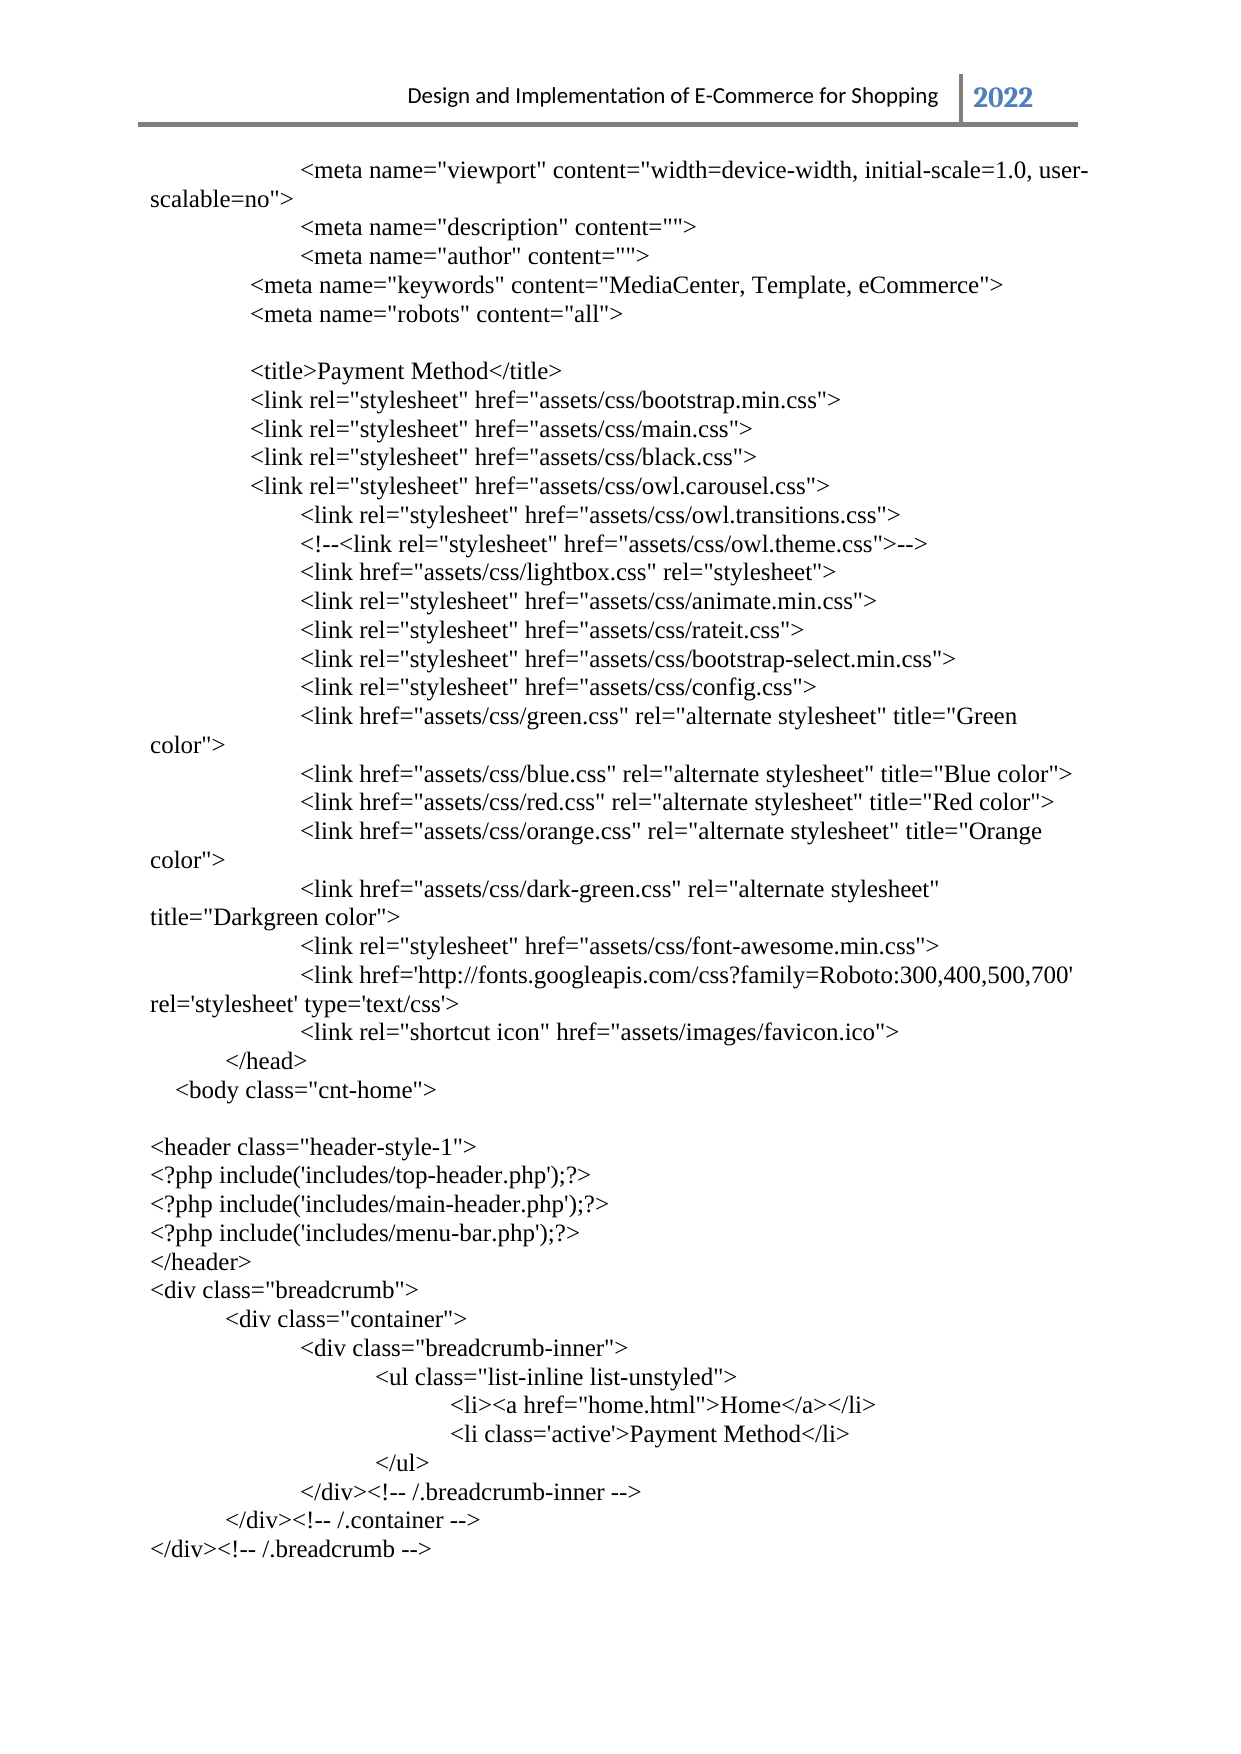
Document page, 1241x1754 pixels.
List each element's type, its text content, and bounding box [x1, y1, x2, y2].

text <?php include('includes/top-header.php');?> [150, 1161, 1090, 1189]
text </ul> [150, 1448, 1090, 1477]
text <link href="assets/css/green.css" rel="alternate stylesheet" title="Green color"> [150, 701, 1090, 759]
text <!--<link rel="stylesheet" href="assets/css/owl.theme.css">--> [150, 529, 1090, 557]
text </div><!-- /.container --> [150, 1506, 1090, 1534]
text <link rel="stylesheet" href="assets/css/main.css"> [150, 414, 1090, 442]
text <header class="header-style-1"> [150, 1132, 1090, 1161]
text <?php include('includes/menu-bar.php');?> [150, 1218, 1090, 1247]
text <?php include('includes/main-header.php');?> [150, 1189, 1090, 1218]
text <li><a href="home.html">Home</a></li> [150, 1391, 1090, 1419]
text <div class="container"> [150, 1304, 1090, 1333]
text <link href="assets/css/blue.css" rel="alternate stylesheet" title="Blue color"> [150, 759, 1090, 787]
text <link rel="shortcut icon" href="assets/images/favicon.ico"> [150, 1017, 1090, 1046]
text <link href="assets/css/lightbox.css" rel="stylesheet"> [150, 557, 1090, 586]
text <title>Payment Method</title> [150, 356, 1090, 385]
text <link href='http://fonts.googleapis.com/css?family=Roboto:300,400,500,700' rel='stylesheet' type='text/css'> [150, 960, 1090, 1017]
text <link rel="stylesheet" href="assets/css/font-awesome.min.css"> [150, 931, 1090, 960]
text </div><!-- /.breadcrumb-inner --> [150, 1477, 1090, 1506]
text <meta name="keywords" content="MediaCenter, Template, eCommerce"> [150, 270, 1090, 299]
text <link rel="stylesheet" href="assets/css/black.css"> [150, 442, 1090, 471]
text <meta name="description" content=""> [150, 212, 1090, 241]
text <link href="assets/css/orange.css" rel="alternate stylesheet" title="Orange color"> [150, 816, 1090, 874]
text <link rel="stylesheet" href="assets/css/config.css"> [150, 672, 1090, 701]
text <div class="breadcrumb"> [150, 1276, 1090, 1304]
text <link rel="stylesheet" href="assets/css/owl.carousel.css"> [150, 471, 1090, 500]
text <link href="assets/css/red.css" rel="alternate stylesheet" title="Red color"> [150, 787, 1090, 816]
text <link rel="stylesheet" href="assets/css/bootstrap-select.min.css"> [150, 644, 1090, 672]
text <meta name="viewport" content="width=device-width, initial-scale=1.0, user-scalable=no"> [150, 155, 1090, 212]
text <link rel="stylesheet" href="assets/css/bootstrap.min.css"> [150, 385, 1090, 414]
text <link href="assets/css/dark-green.css" rel="alternate stylesheet" title="Darkgreen color"> [150, 874, 1090, 931]
text <meta name="author" content=""> [150, 241, 1090, 270]
text <li class='active'>Payment Method</li> [150, 1419, 1090, 1448]
text </head> [150, 1046, 1090, 1075]
text <link rel="stylesheet" href="assets/css/owl.transitions.css"> [150, 500, 1090, 529]
text </div><!-- /.breadcrumb --> [150, 1534, 1090, 1563]
text <body class="cnt-home"> [150, 1075, 1090, 1104]
text <meta name="robots" content="all"> [150, 299, 1090, 327]
text <div class="breadcrumb-inner"> [150, 1333, 1090, 1362]
text <link rel="stylesheet" href="assets/css/rateit.css"> [150, 615, 1090, 644]
text </header> [150, 1247, 1090, 1276]
text <link rel="stylesheet" href="assets/css/animate.min.css"> [150, 586, 1090, 615]
text <ul class="list-inline list-unstyled"> [150, 1362, 1090, 1391]
